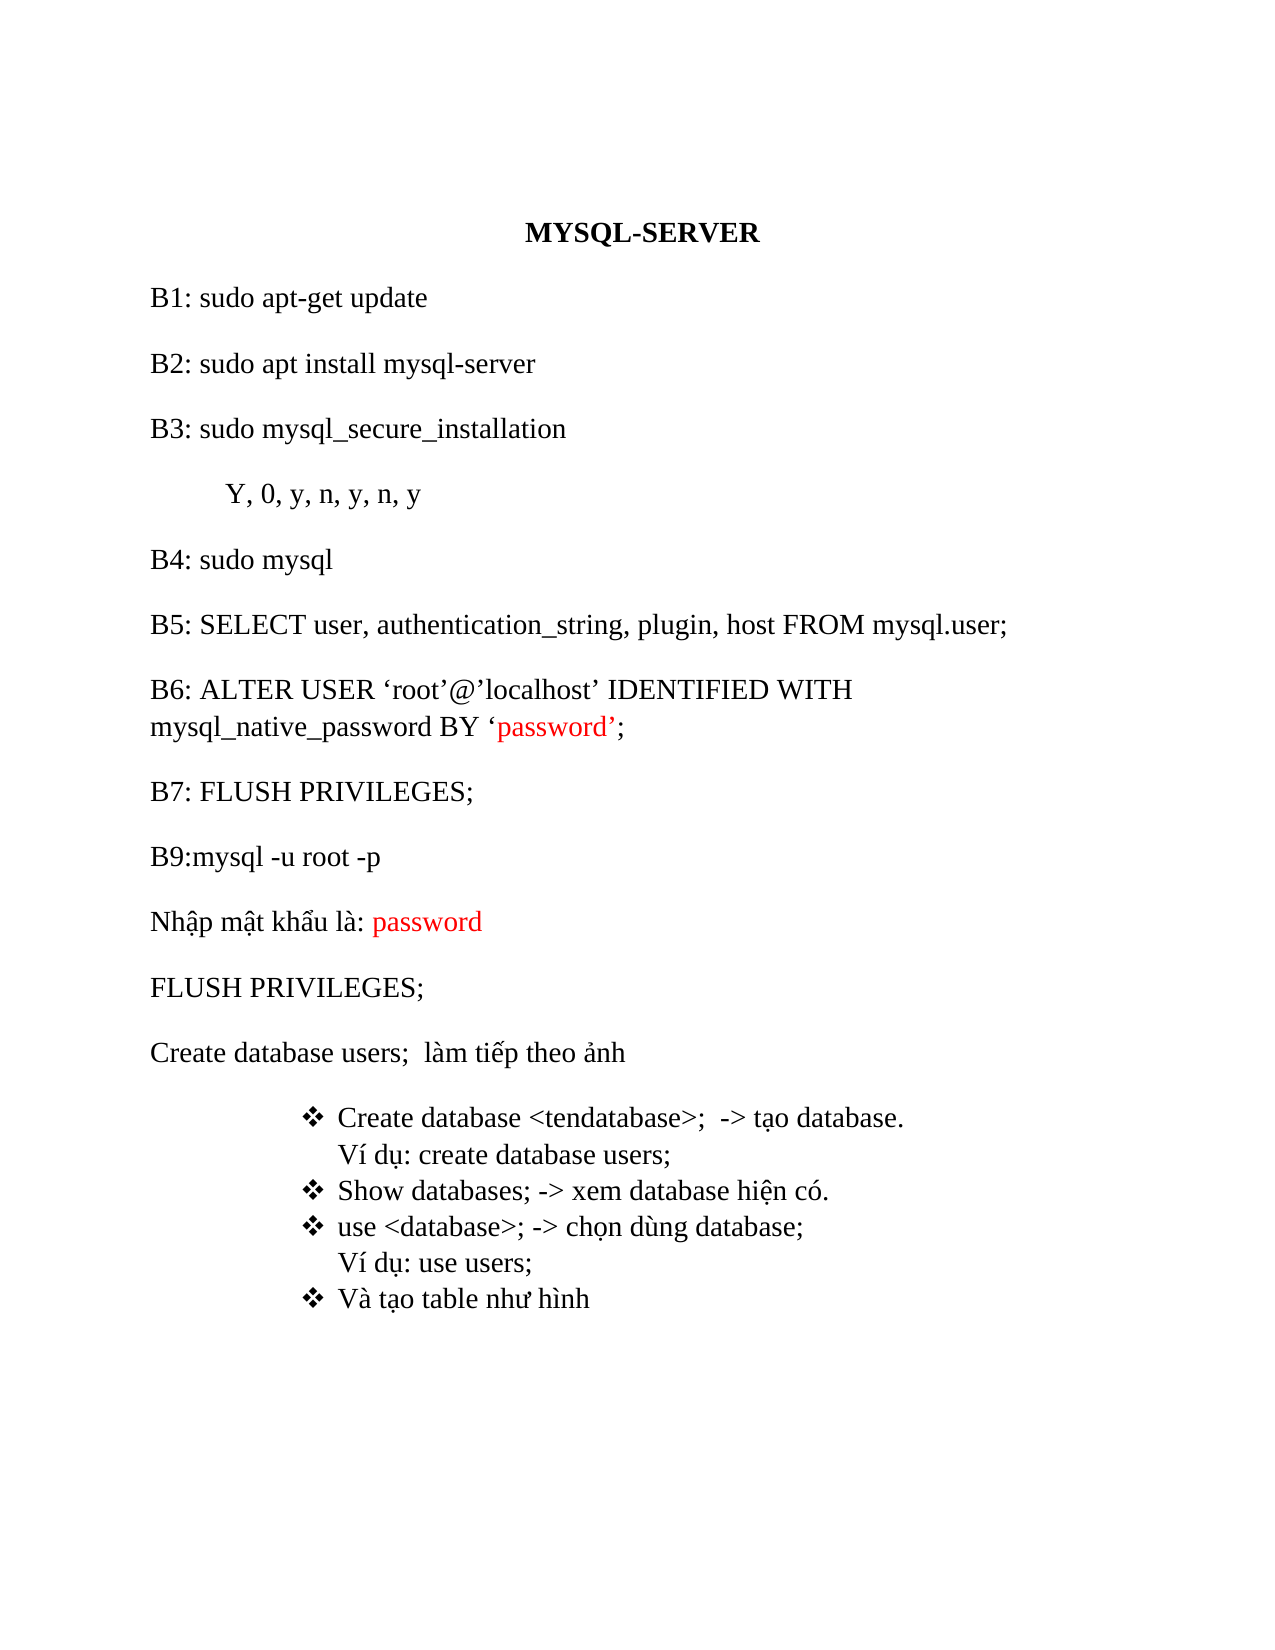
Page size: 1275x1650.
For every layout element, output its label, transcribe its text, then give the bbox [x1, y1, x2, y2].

text Y, 0, y, n, y, n, y [150, 477, 1125, 510]
list Ví dụ: create database users; [337, 1137, 1125, 1170]
text B5: SELECT user, authentication_string, plugin, host FROM mysql.user; [150, 607, 1125, 641]
text FLUSH PRIVILEGES; [150, 970, 1125, 1003]
text B3: sudo mysql_secure_installation [150, 411, 1125, 445]
text B2: sudo apt install mysql-server [150, 346, 1125, 379]
text Create database users; làm tiếp theo ảnh [150, 1035, 1125, 1069]
list Create database <tendatabase>; -> tạo database. [300, 1101, 1125, 1134]
list use <database>; -> chọn dùng database; [300, 1209, 1125, 1243]
list Show databases; -> xem database hiện có. [300, 1173, 1125, 1207]
text B1: sudo apt-get update [150, 281, 1125, 314]
list Ví dụ: use users; [337, 1245, 1125, 1279]
text MYSQL-SERVER [450, 215, 1125, 249]
text B7: FLUSH PRIVILEGES; [150, 774, 1125, 807]
text B6: ALTER USER ‘root’@’localhost’ IDENTIFIED WITH mysql_native_password BY ‘password’; [150, 672, 1125, 742]
text B4: sudo mysql [150, 542, 1125, 575]
text Nhập mật khẩu là: password [150, 904, 1125, 938]
list Và tạo table như hình [300, 1282, 1125, 1315]
text B9:mysql -u root -p [150, 839, 1125, 873]
